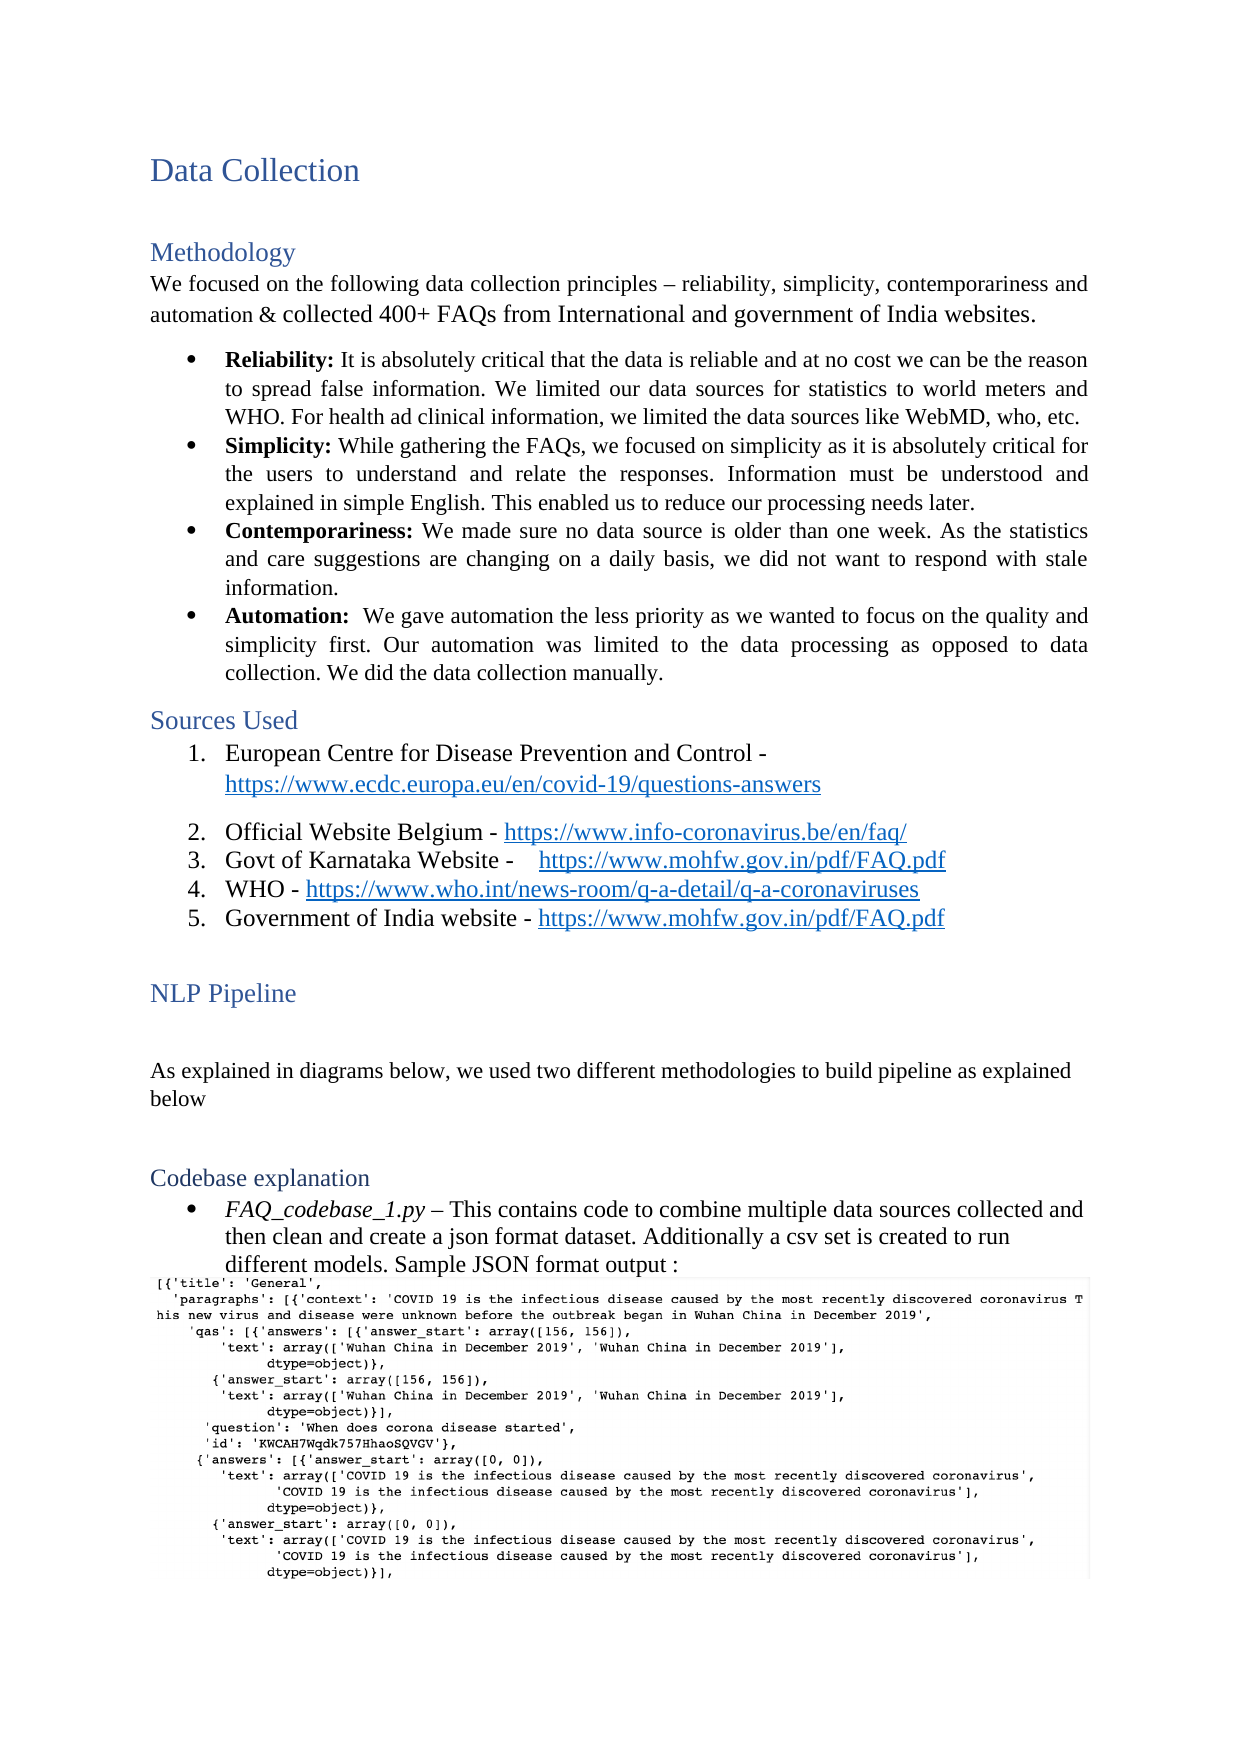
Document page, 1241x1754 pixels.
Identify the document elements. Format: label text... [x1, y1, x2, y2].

list Contemporariness: We made sure no data source is older than one week. As the statistics and care suggestions are changing on a daily basis, we did not want to respond with stale information. [187, 517, 1090, 600]
list WHO - https://www.who.int/news-room/q-a-detail/q-a-coronaviruses [187, 874, 1090, 903]
list FAQ_codebase_1.py – This contains code to combine multiple data sources collected and then clean and create a json format dataset. Additionally a csv set is created to run different models. Sample JSON format output : [187, 1194, 1090, 1277]
text As explained in diagrams below, we used two different methodologies to build pipeline as explained below [150, 1057, 1090, 1112]
list Govt of Karnataka Website - https://www.mohfw.gov.in/pdf/FAQ.pdf [187, 845, 1090, 874]
picture [150, 1277, 1091, 1579]
subtitle Codebase explanation [150, 1163, 1090, 1192]
subtitle Sources Used [150, 704, 1090, 735]
list European Centre for Disease Prevention and Control - https://www.ecdc.europa.eu/en/covid-19/questions-answers [187, 738, 1090, 798]
list Government of India website - https://www.mohfw.gov.in/pdf/FAQ.pdf [187, 903, 1090, 932]
subtitle Data Collection [150, 150, 1090, 188]
text We focused on the following data collection principles – reliability, simplicity, contemporariness and automation & collected 400+ FAQs from International and government of India websites. [150, 270, 1090, 327]
list Official Website Belgium - https://www.info-coronavirus.be/en/faq/ [187, 817, 1090, 845]
subtitle NLP Pipeline [150, 977, 1090, 1008]
list Automation: We gave automation the less priority as we wanted to focus on the quality and simplicity first. Our automation was limited to the data processing as opposed to data collection. We did the data collection manually. [187, 602, 1090, 686]
list Reliability: It is absolutely critical that the data is reliable and at no cost we can be the reason to spread false information. We limited our data sources for statistics to world meters and WHO. For health ad clinical information, we limited the data sources like WebMD, who, etc. [187, 346, 1090, 429]
list Simplicity: While gathering the FAQs, we focused on simplicity as it is absolutely critical for the users to understand and relate the responses. Information must be understood and explained in simple English. This enabled us to reduce our processing needs later. [187, 432, 1090, 515]
subtitle Methodology [150, 236, 1090, 268]
